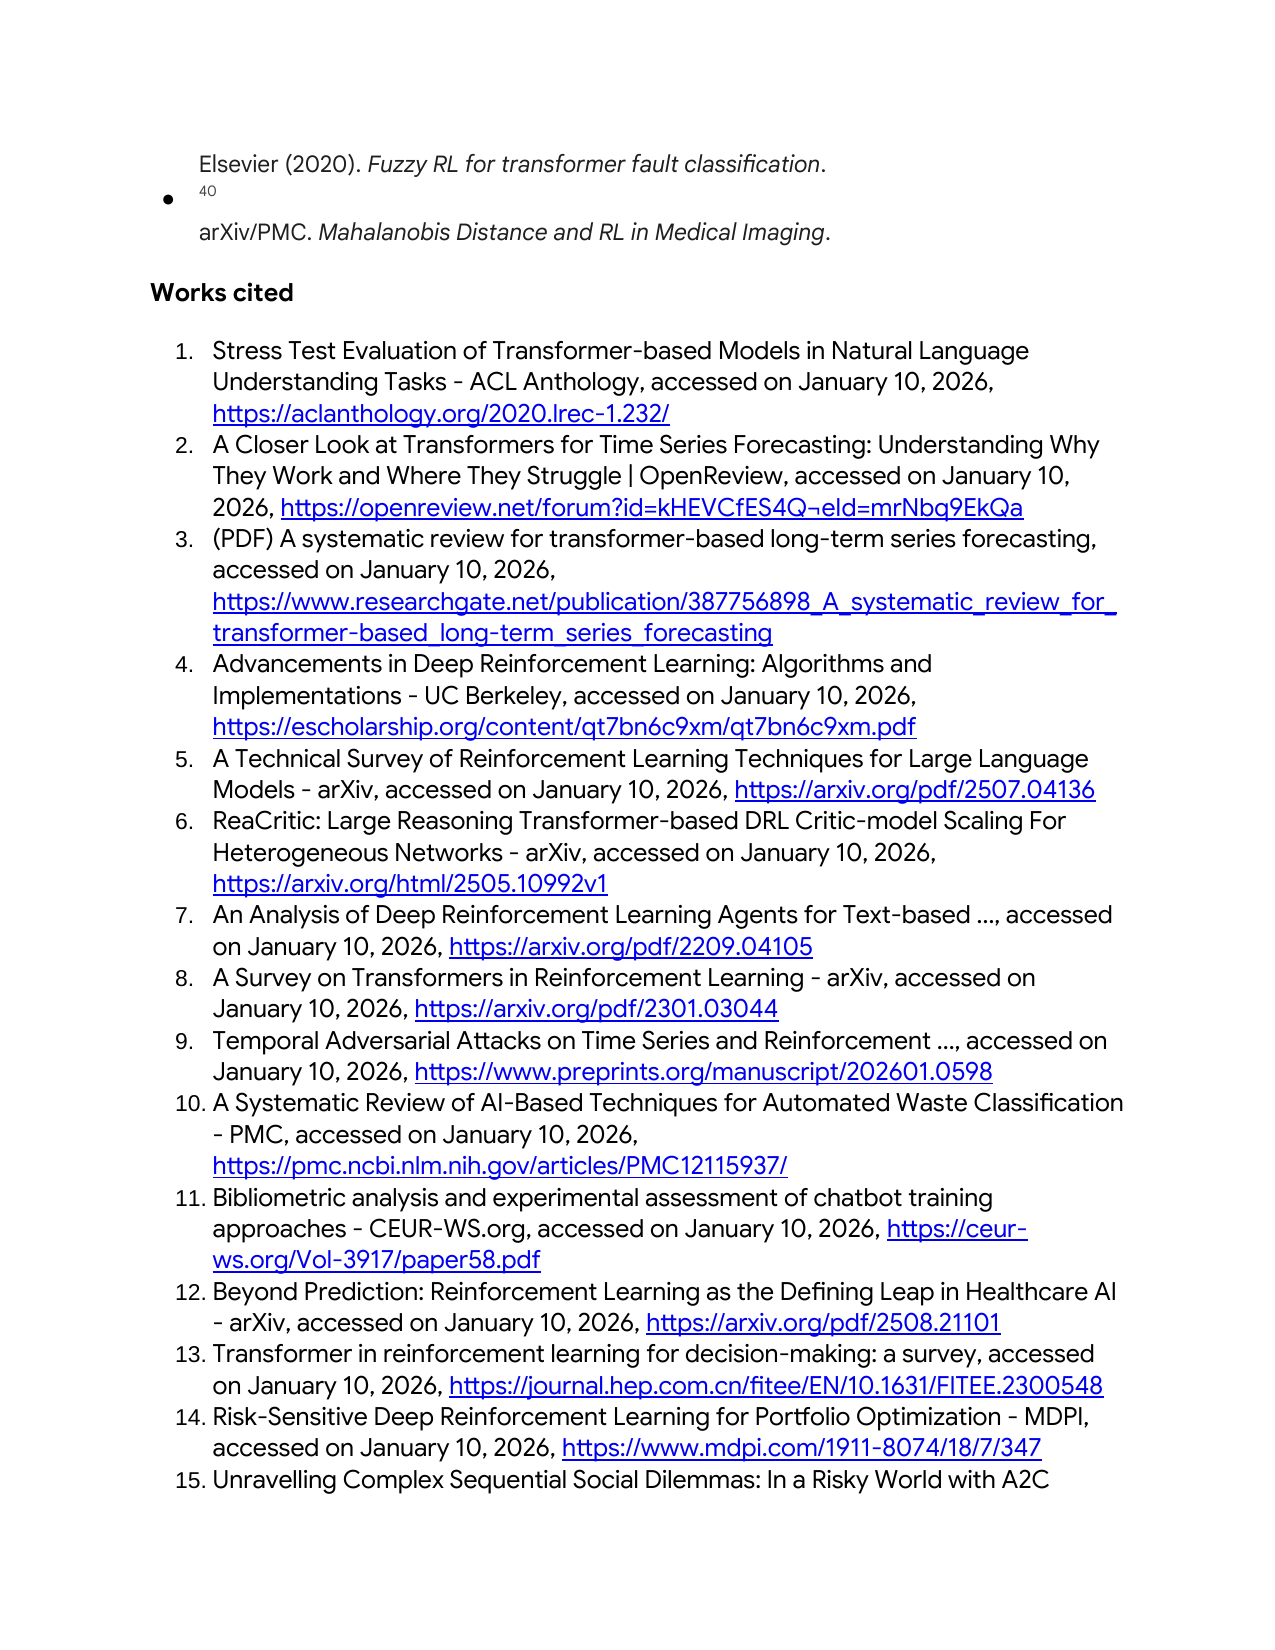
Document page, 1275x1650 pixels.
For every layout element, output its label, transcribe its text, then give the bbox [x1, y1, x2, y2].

list ReaCritic: Large Reasoning Transformer-based DRL Critic-model Scaling For Heterogeneous Networks - arXiv, accessed on January 10, 2026, https://arxiv.org/html/2505.10992v1 [175, 806, 1125, 899]
list Risk-Sensitive Deep Reinforcement Learning for Portfolio Optimization - MDPI, accessed on January 10, 2026, https://www.mdpi.com/1911-8074/18/7/347 [175, 1401, 1125, 1464]
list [175, 1464, 1125, 1495]
list Bibliometric analysis and experimental assessment of chatbot training approaches - CEUR-WS.org, accessed on January 10, 2026, https://ceur-ws.org/Vol-3917/paper58.pdf [175, 1182, 1125, 1276]
list A Survey on Transformers in Reinforcement Learning - arXiv, accessed on January 10, 2026, https://arxiv.org/pdf/2301.03044 [175, 962, 1125, 1025]
list Beyond Prediction: Reinforcement Learning as the Defining Leap in Healthcare AI - arXiv, accessed on January 10, 2026, https://arxiv.org/pdf/2508.21101 [175, 1276, 1125, 1338]
list (PDF) A systematic review for transformer-based long-term series forecasting, accessed on January 10, 2026, https://www.researchgate.net/publication/387756898_A_systematic_review_for_transformer-based_long-term_series_forecasting [175, 523, 1125, 649]
list Temporal Adversarial Attacks on Time Series and Reinforcement ..., accessed on January 10, 2026, https://www.preprints.org/manuscript/202601.0598 [175, 1025, 1125, 1088]
list A Closer Look at Transformers for Time Series Forecasting: Understanding Why They Work and Where They Struggle | OpenReview, accessed on January 10, 2026, https://openreview.net/forum?id=kHEVCfES4Q¬eId=mrNbq9EkQa [175, 429, 1125, 523]
list Advancements in Deep Reinforcement Learning: Algorithms and Implementations - UC Berkeley, accessed on January 10, 2026, https://escholarship.org/content/qt7bn6c9xm/qt7bn6c9xm.pdf [175, 649, 1125, 743]
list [161, 150, 1125, 179]
list Stress Test Evaluation of Transformer-based Models in Natural Language Understanding Tasks - ACL Anthology, accessed on January 10, 2026, https://aclanthology.org/2020.lrec-1.232/ [175, 335, 1125, 429]
list 40 arXiv/PMC. Mahalanobis Distance and RL in Medical Imaging. [161, 183, 1125, 247]
list A Technical Survey of Reinforcement Learning Techniques for Large Language Models - arXiv, accessed on January 10, 2026, https://arxiv.org/pdf/2507.04136 [175, 743, 1125, 806]
list A Systematic Review of AI-Based Techniques for Automated Waste Classification - PMC, accessed on January 10, 2026, https://pmc.ncbi.nlm.nih.gov/articles/PMC12115937/ [175, 1088, 1125, 1182]
list Transformer in reinforcement learning for decision-making: a survey, accessed on January 10, 2026, https://journal.hep.com.cn/fitee/EN/10.1631/FITEE.2300548 [175, 1338, 1125, 1401]
subtitle Works cited [150, 277, 1125, 309]
list An Analysis of Deep Reinforcement Learning Agents for Text-based ..., accessed on January 10, 2026, https://arxiv.org/pdf/2209.04105 [175, 899, 1125, 962]
